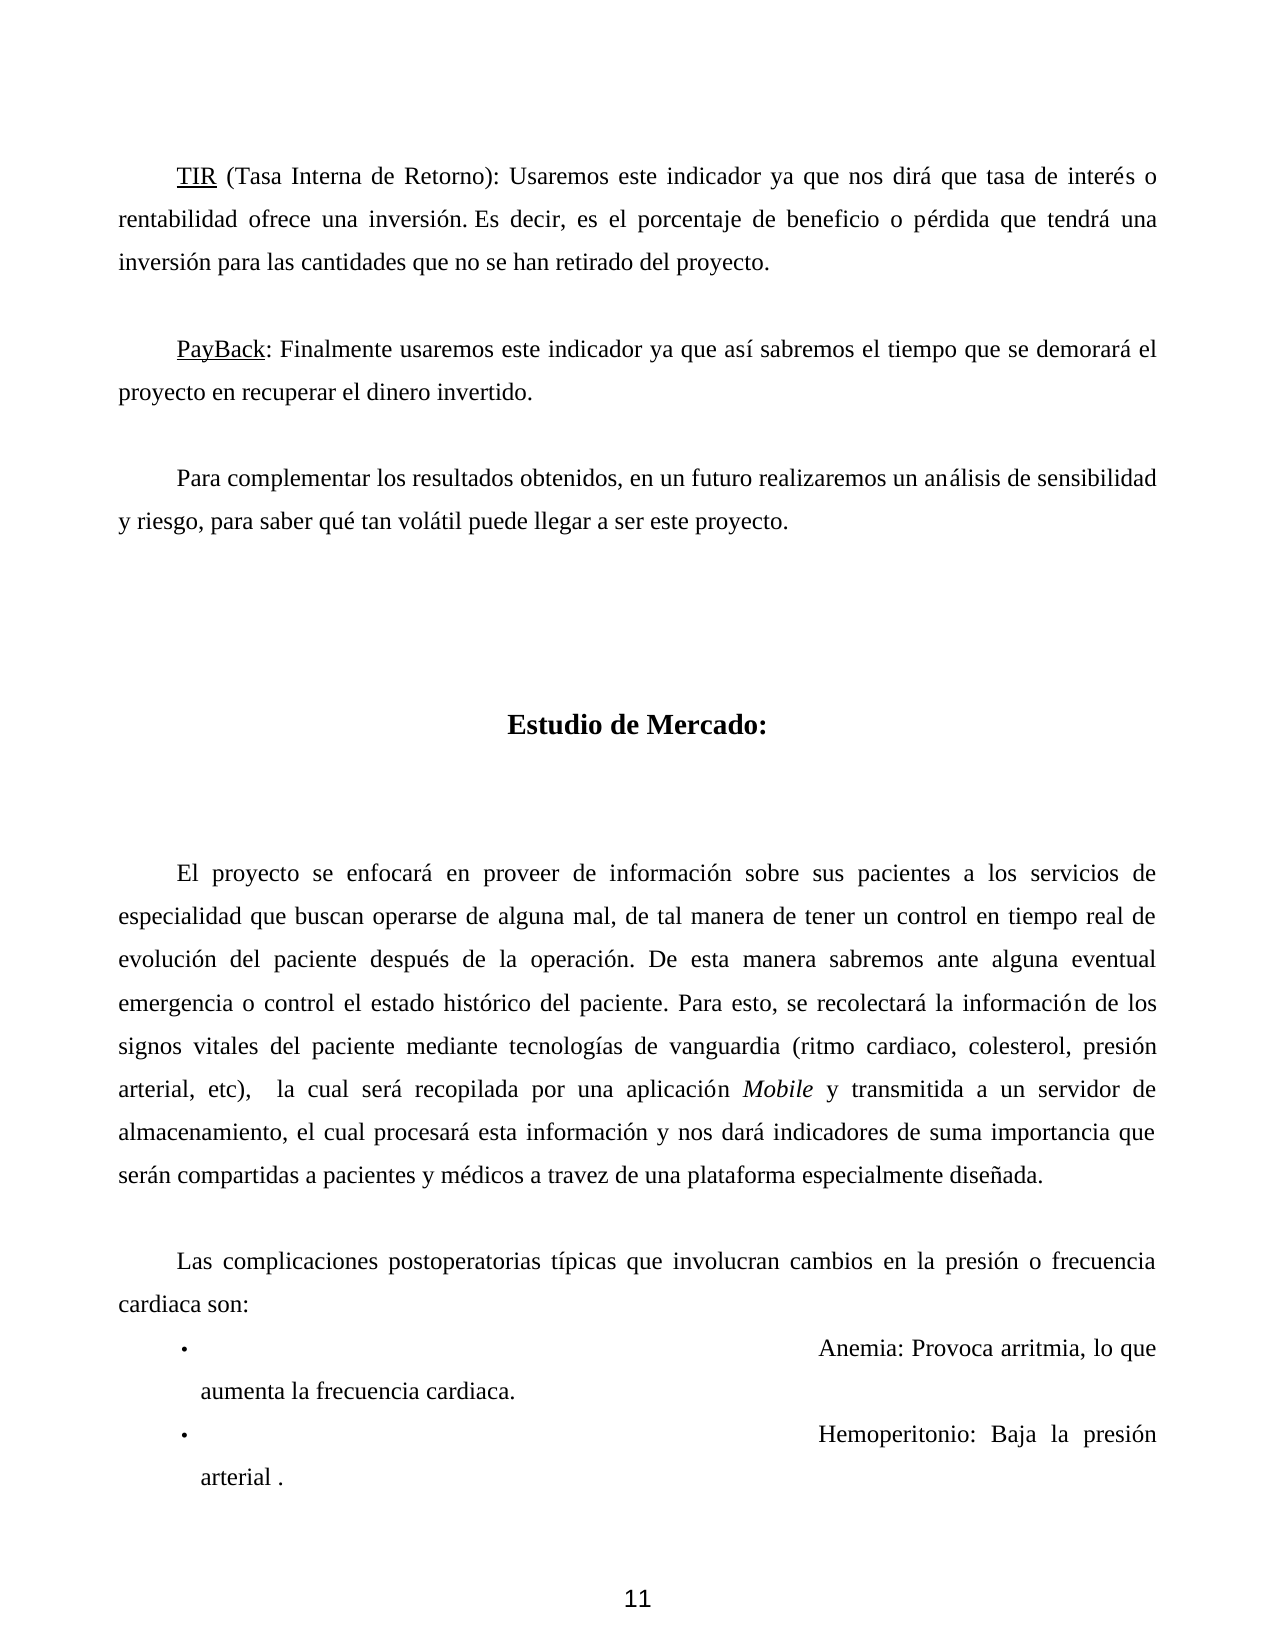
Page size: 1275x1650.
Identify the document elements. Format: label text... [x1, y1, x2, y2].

text TIR (Tasa Interna de Retorno): Usaremos este indicador ya que nos dirá que tasa de interés o rentabilidad ofrece una inversión. Es decir, es el porcentaje de beneficio o pérdida que tendrá una inversión para las cantidades que no se han retirado del proyecto. [118, 161, 1157, 276]
text PayBack: Finalmente usaremos este indicador ya que así sabremos el tiempo que se demorará el proyecto en recuperar el dinero invertido. [118, 334, 1157, 406]
text Las complicaciones postoperatorias típicas que involucran cambios en la presión o frecuencia cardiaca son: [118, 1246, 1157, 1318]
text Para complementar los resultados obtenidos, en un futuro realizaremos un análisis de sensibilidad y riesgo, para saber qué tan volátil puede llegar a ser este proyecto. [118, 463, 1157, 535]
text El proyecto se enfocará en proveer de información sobre sus pacientes a los servicios de especialidad que buscan operarse de alguna mal, de tal manera de tener un control en tiempo real de evolución del paciente después de la operación. De esta manera sabremos ante alguna eventual emergencia o control el estado histórico del paciente. Para esto, se recolectará la información de los signos vitales del paciente mediante tecnologías de vanguardia (ritmo cardiaco, colesterol, presión arterial, etc), la cual será recopilada por una aplicación Mobile y transmitida a un servidor de almacenamiento, el cual procesará esta información y nos dará indicadores de suma importancia que serán compartidas a pacientes y médicos a travez de una plataforma especialmente diseñada. [118, 858, 1157, 1189]
list Hemoperitonio: Baja la presión arterial . [181, 1419, 1157, 1491]
text Estudio de Mercado: [118, 707, 1157, 741]
list Anemia: Provoca arritmia, lo que aumenta la frecuencia cardiaca. [181, 1333, 1157, 1404]
